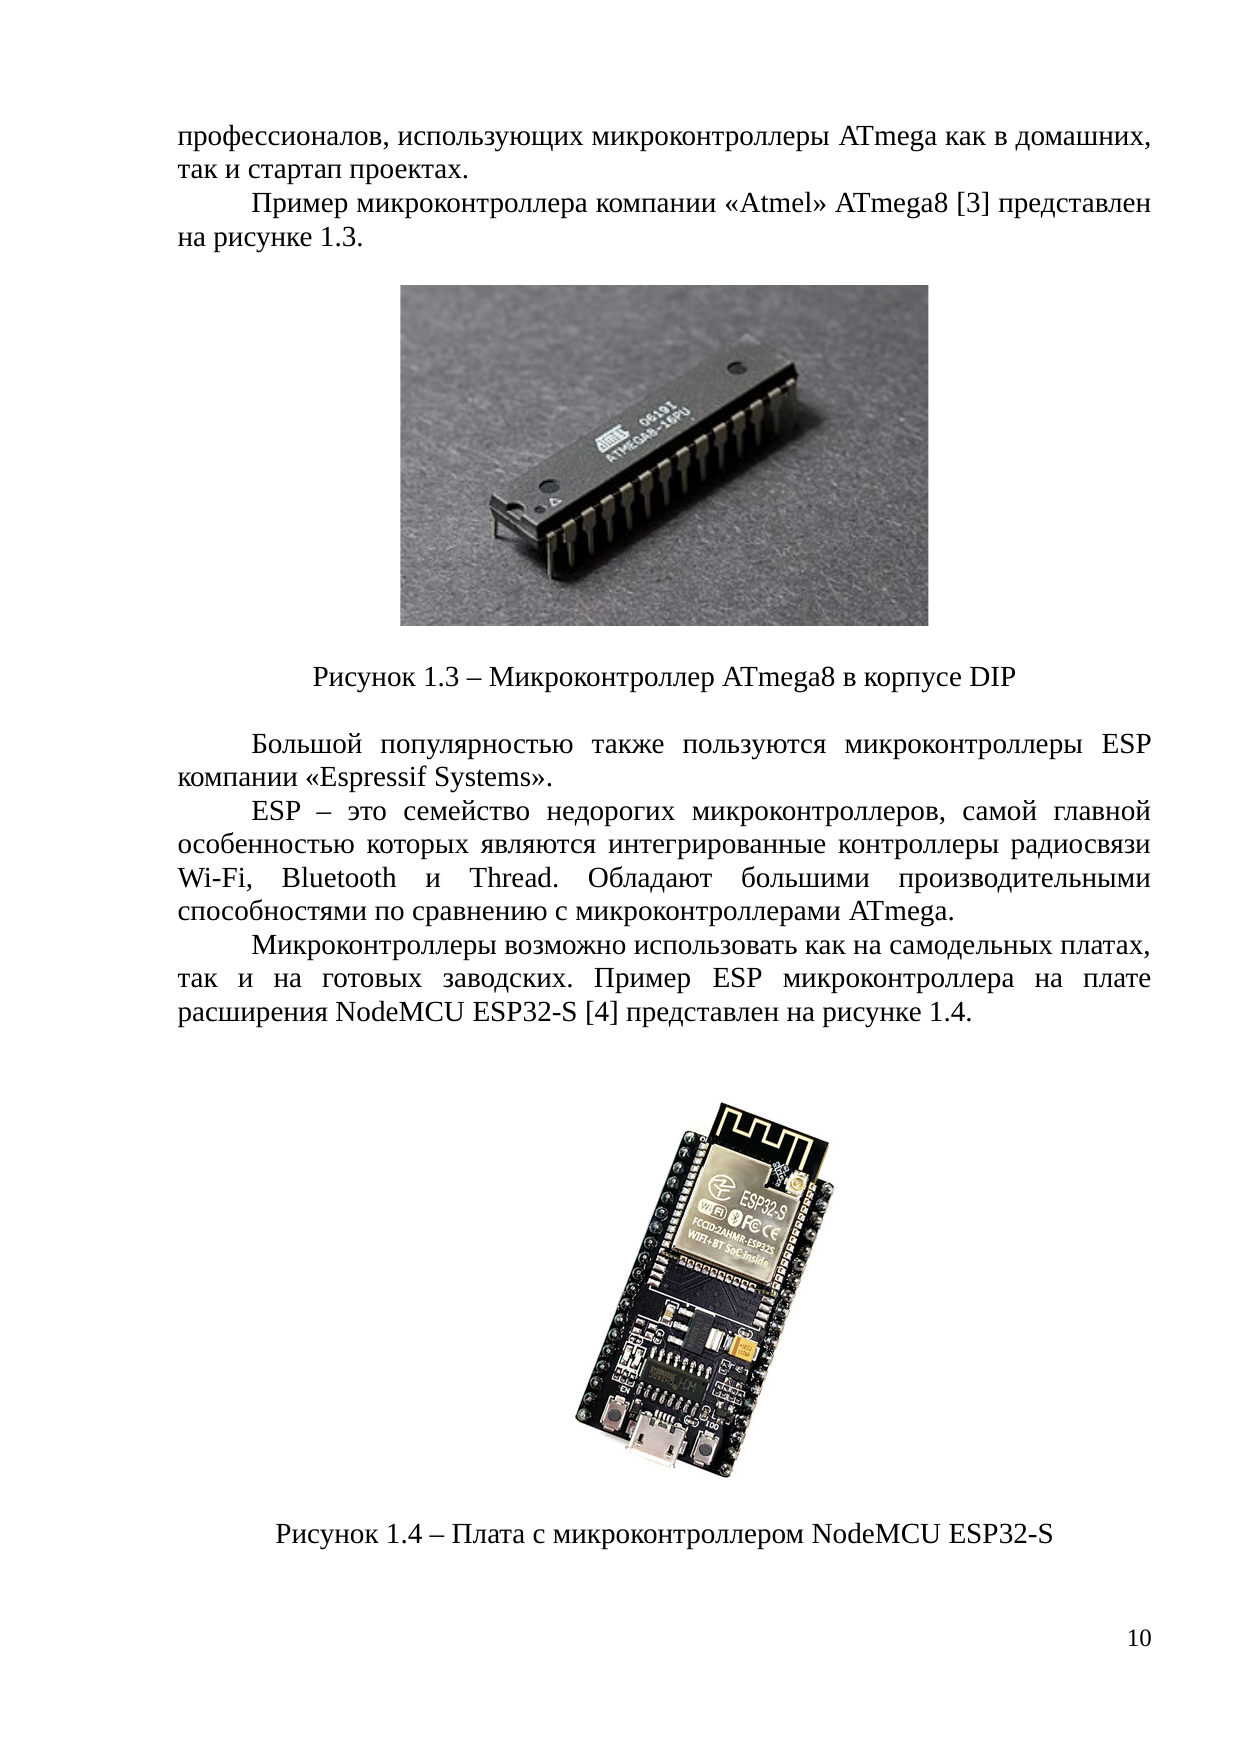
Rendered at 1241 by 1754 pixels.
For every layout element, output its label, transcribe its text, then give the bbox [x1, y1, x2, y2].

text Микроконтроллеры возможно использовать как на самодельных платах, так и на готовых заводских. Пример ESP микроконтроллера на плате расширения NodeMCU ESP32-S [4] представлен на рисунке 1.4. [177, 927, 1152, 1028]
text Рисунок 1.4 – Плата с микроконтроллером NodeMCU ESP32-S [177, 1516, 1152, 1549]
text Пример микроконтроллера компании «Atmel» ATmega8 [3] представлен на рисунке 1.3. [177, 185, 1152, 252]
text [177, 118, 1152, 185]
text Большой популярностью также пользуются микроконтроллеры ESP компании «Espressif Systems». [177, 726, 1152, 793]
picture [400, 285, 929, 626]
picture [528, 1094, 875, 1483]
text Рисунок 1.3 – Микроконтроллер ATmega8 в корпусе DIP [177, 659, 1152, 692]
text ESP – это семейство недорогих микроконтроллеров, самой главной особенностью которых являются интегрированные контроллеры радиосвязи Wi-Fi, Bluetooth и Thread. Обладают большими производительными способностями по сравнению с микроконтроллерами ATmega. [177, 793, 1152, 927]
